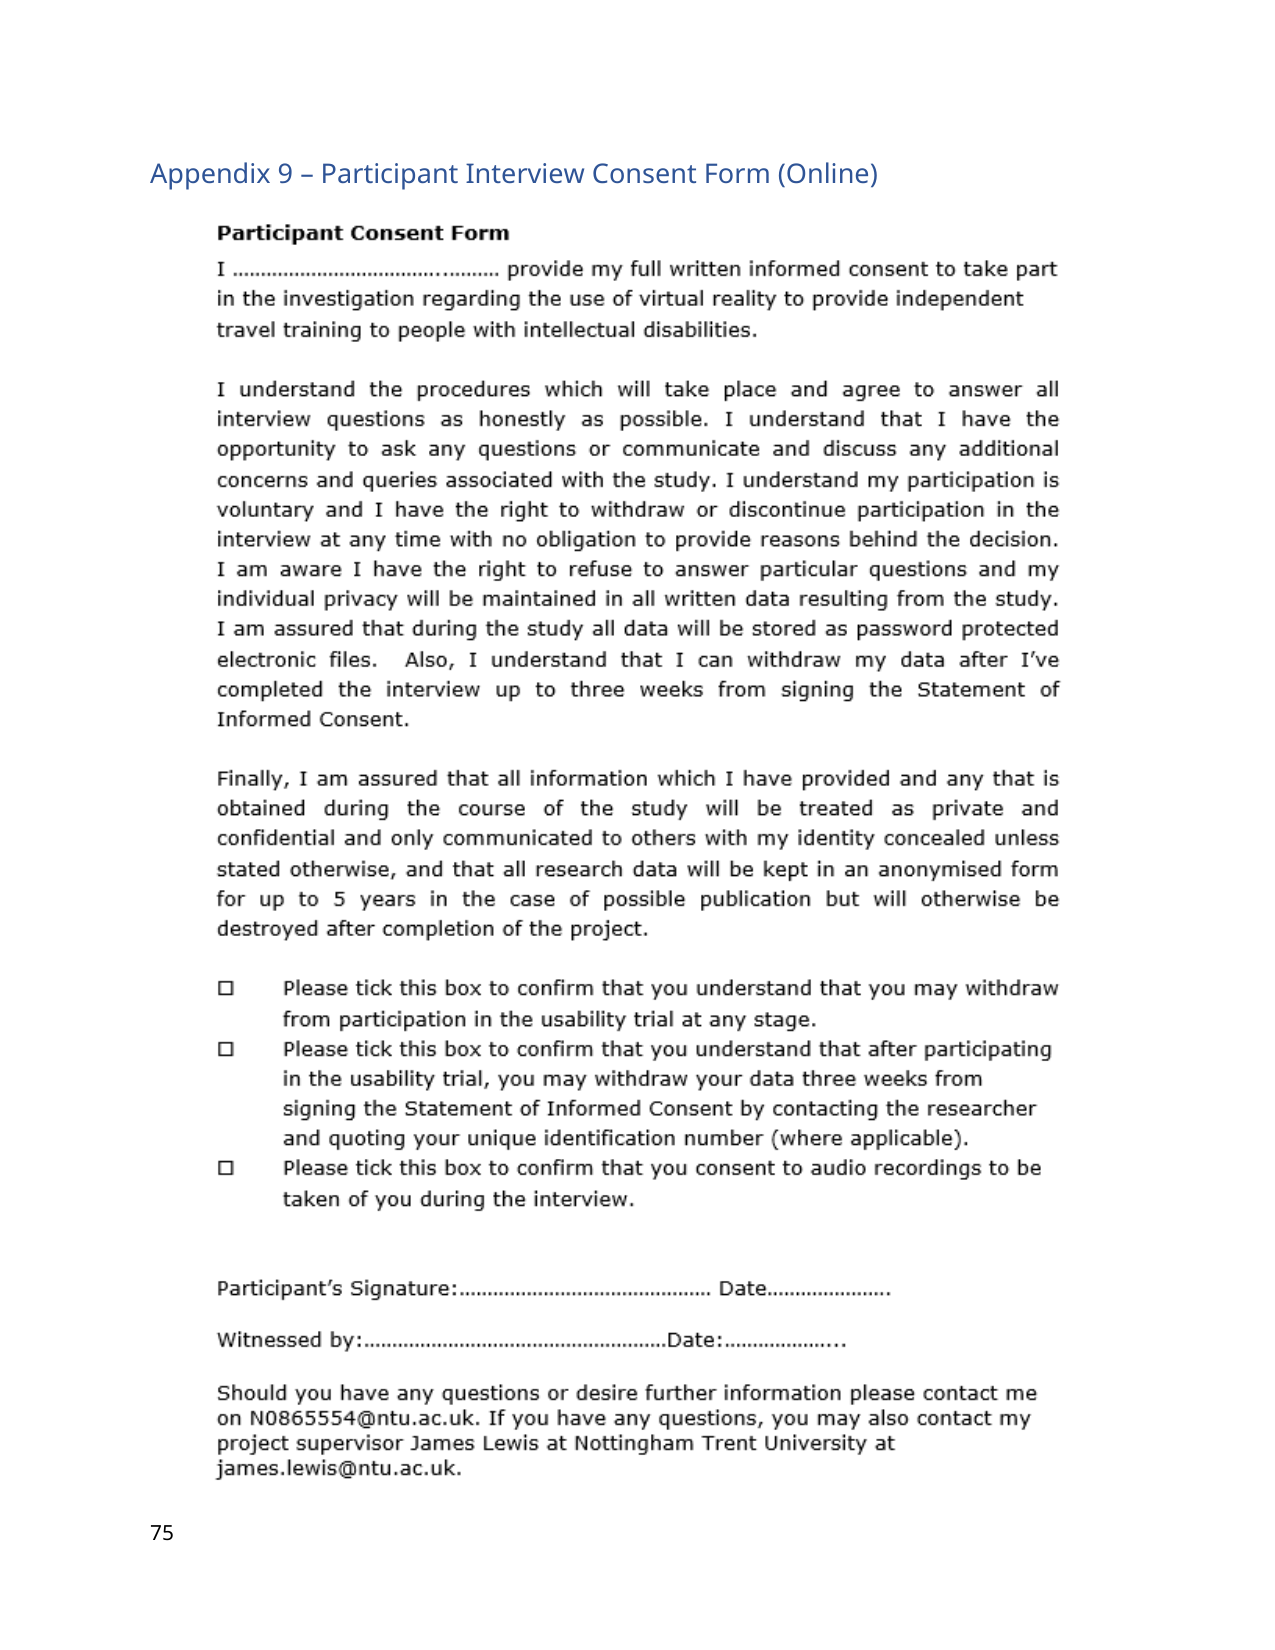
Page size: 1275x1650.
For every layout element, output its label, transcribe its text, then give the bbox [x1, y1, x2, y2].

subtitle Appendix 9 – Participant Interview Consent Form (Online) [150, 154, 1125, 191]
picture [206, 209, 1069, 1491]
